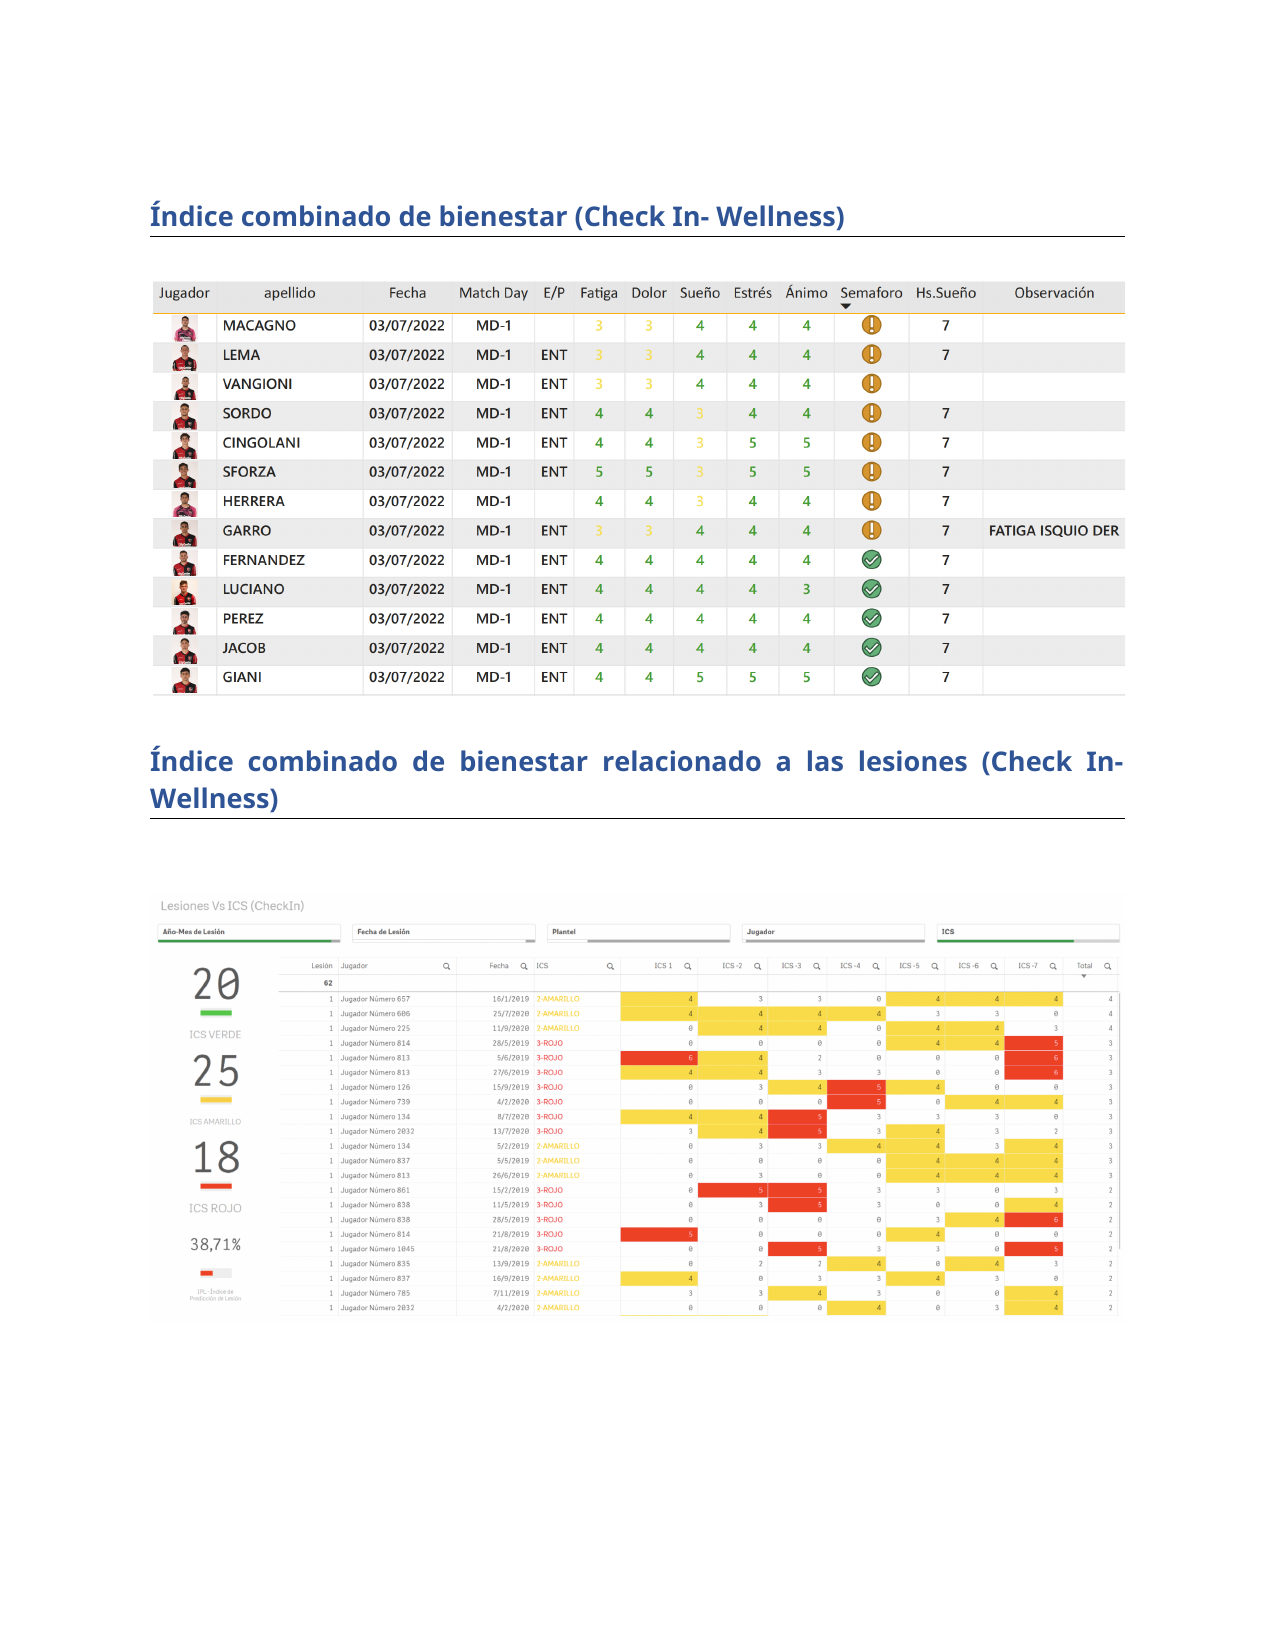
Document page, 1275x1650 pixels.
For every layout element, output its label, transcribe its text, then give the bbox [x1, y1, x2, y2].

subtitle Índice combinado de bienestar relacionado a las lesiones (Check In- Wellness) [150, 743, 1125, 818]
picture [150, 893, 1125, 1324]
picture [150, 280, 1125, 696]
subtitle Índice combinado de bienestar (Check In- Wellness) [150, 197, 1125, 236]
